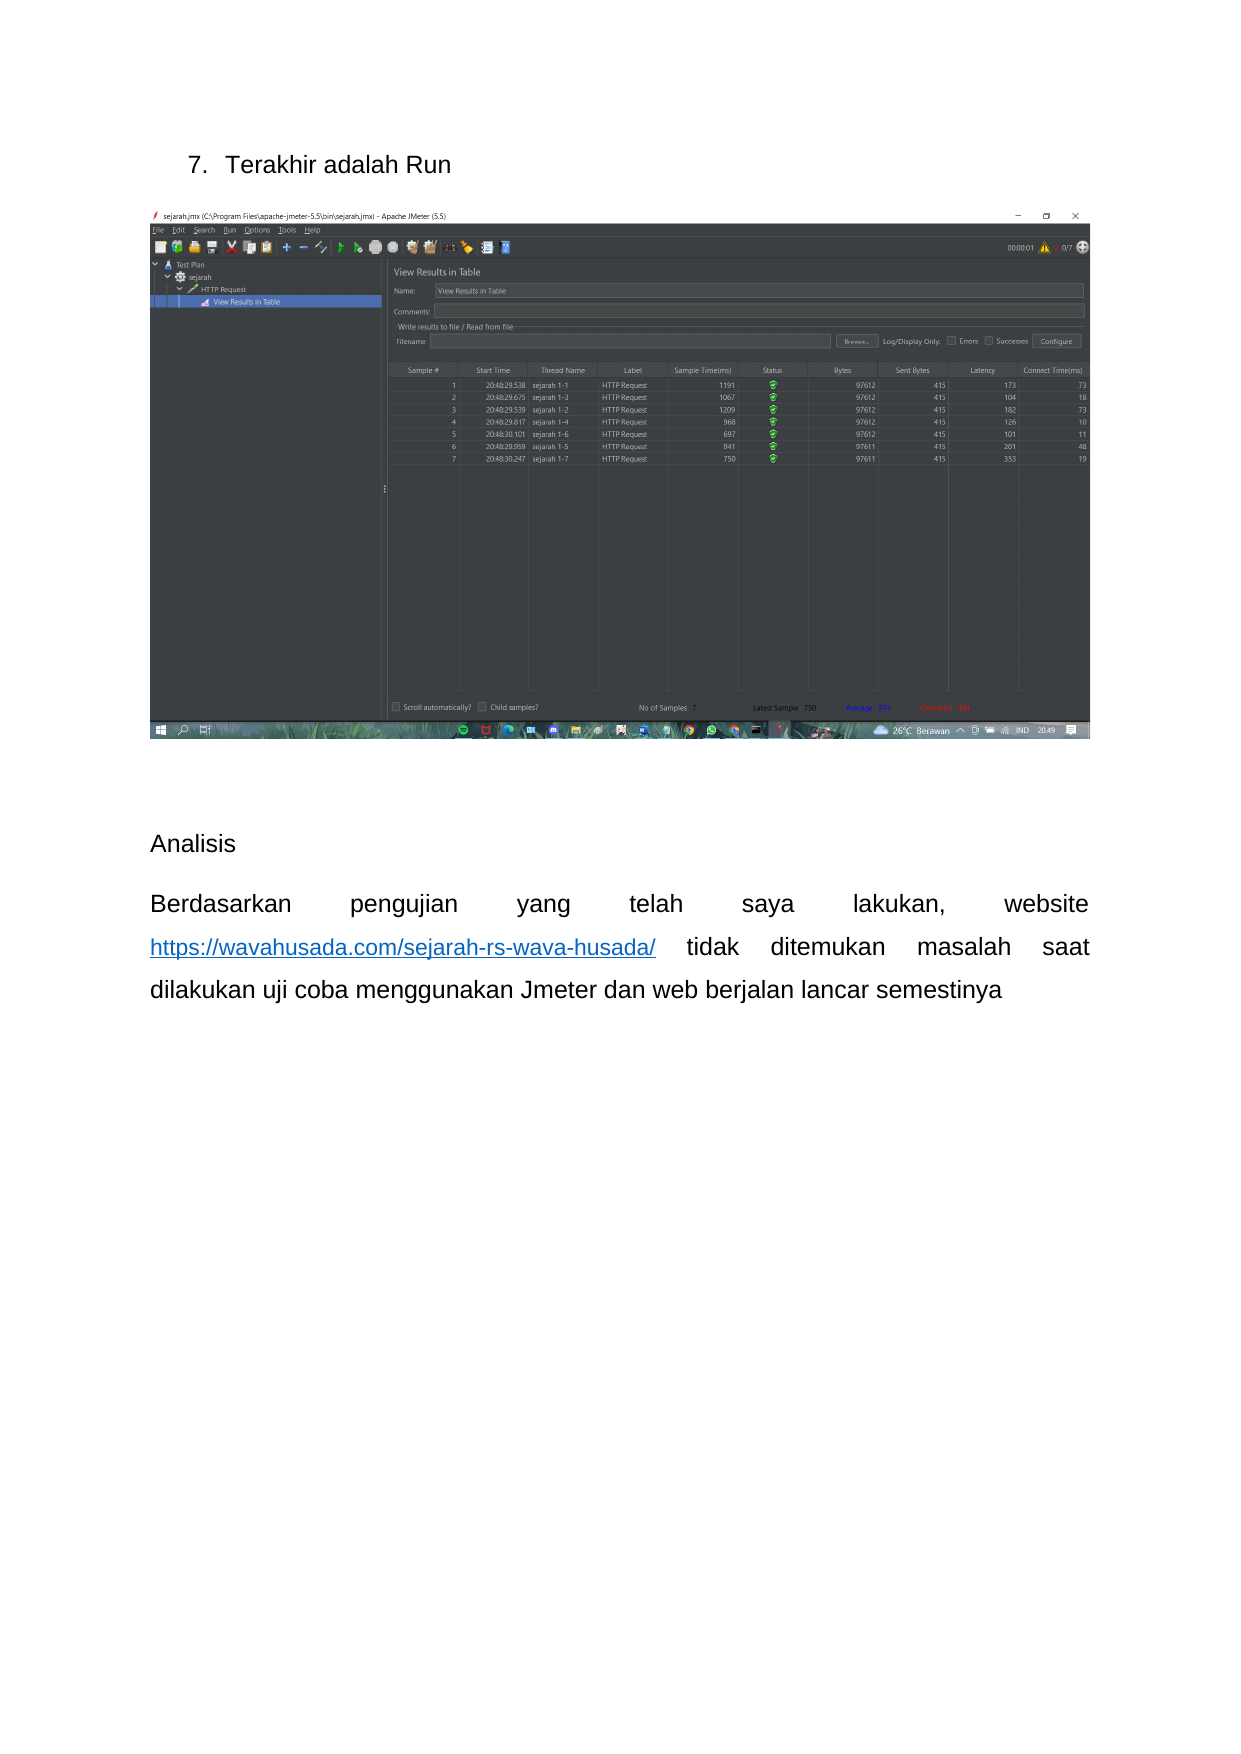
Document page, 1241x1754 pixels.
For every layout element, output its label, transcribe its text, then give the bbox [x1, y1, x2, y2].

list Terakhir adalah Run [187, 150, 1090, 179]
text Berdasarkan pengujian yang telah saya lakukan, website https://wavahusada.com/sejarah-rs-wava-husada/ tidak ditemukan masalah saat dilakukan uji coba menggunakan Jmeter dan web berjalan lancar semestinya [150, 889, 1090, 1004]
picture [150, 209, 1091, 739]
text Analisis [150, 829, 1090, 858]
